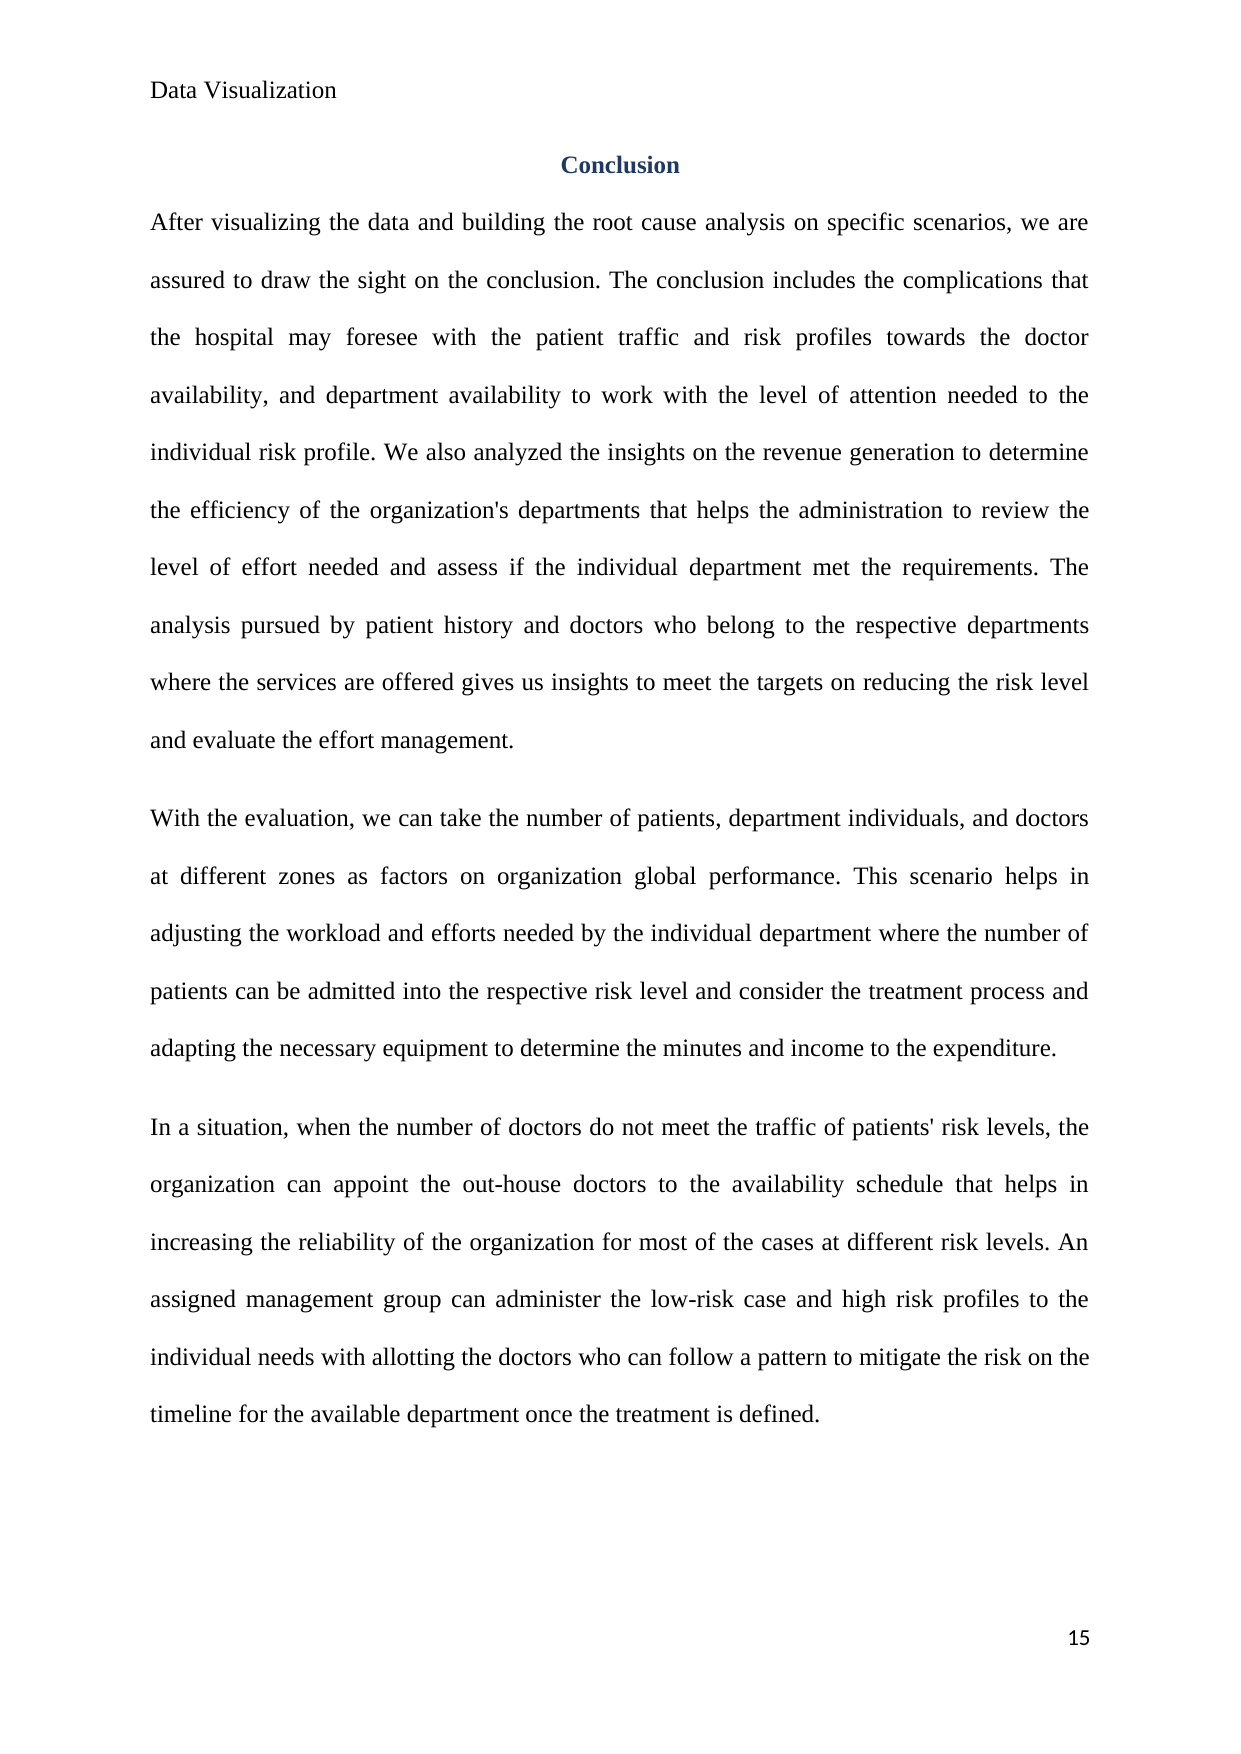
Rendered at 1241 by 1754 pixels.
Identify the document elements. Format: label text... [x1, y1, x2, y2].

text After visualizing the data and building the root cause analysis on specific scenarios, we are assured to draw the sight on the conclusion. The conclusion includes the complications that the hospital may foresee with the patient traffic and risk profiles towards the doctor availability, and department availability to work with the level of attention needed to the individual risk profile. We also analyzed the insights on the revenue generation to determine the efficiency of the organization's departments that helps the administration to review the level of effort needed and assess if the individual department met the requirements. The analysis pursued by patient history and doctors who belong to the respective departments where the services are offered gives us insights to meet the targets on reducing the risk level and evaluate the effort management. [150, 207, 1090, 754]
text With the evaluation, we can take the number of patients, department individuals, and doctors at different zones as factors on organization global performance. This scenario helps in adjusting the workload and efforts needed by the individual department where the number of patients can be admitted into the respective risk level and consider the treatment process and adapting the necessary equipment to determine the minutes and income to the expenditure. [150, 803, 1090, 1062]
text In a situation, when the number of doctors do not meet the traffic of patients' risk levels, the organization can appoint the out-house doctors to the availability schedule that helps in increasing the reliability of the organization for most of the cases at different risk levels. An assigned management group can administer the low-risk case and high risk profiles to the individual needs with allotting the doctors who can follow a pattern to mitigate the risk on the timeline for the available department once the treatment is defined. [150, 1112, 1090, 1428]
subtitle Conclusion [150, 150, 1090, 179]
